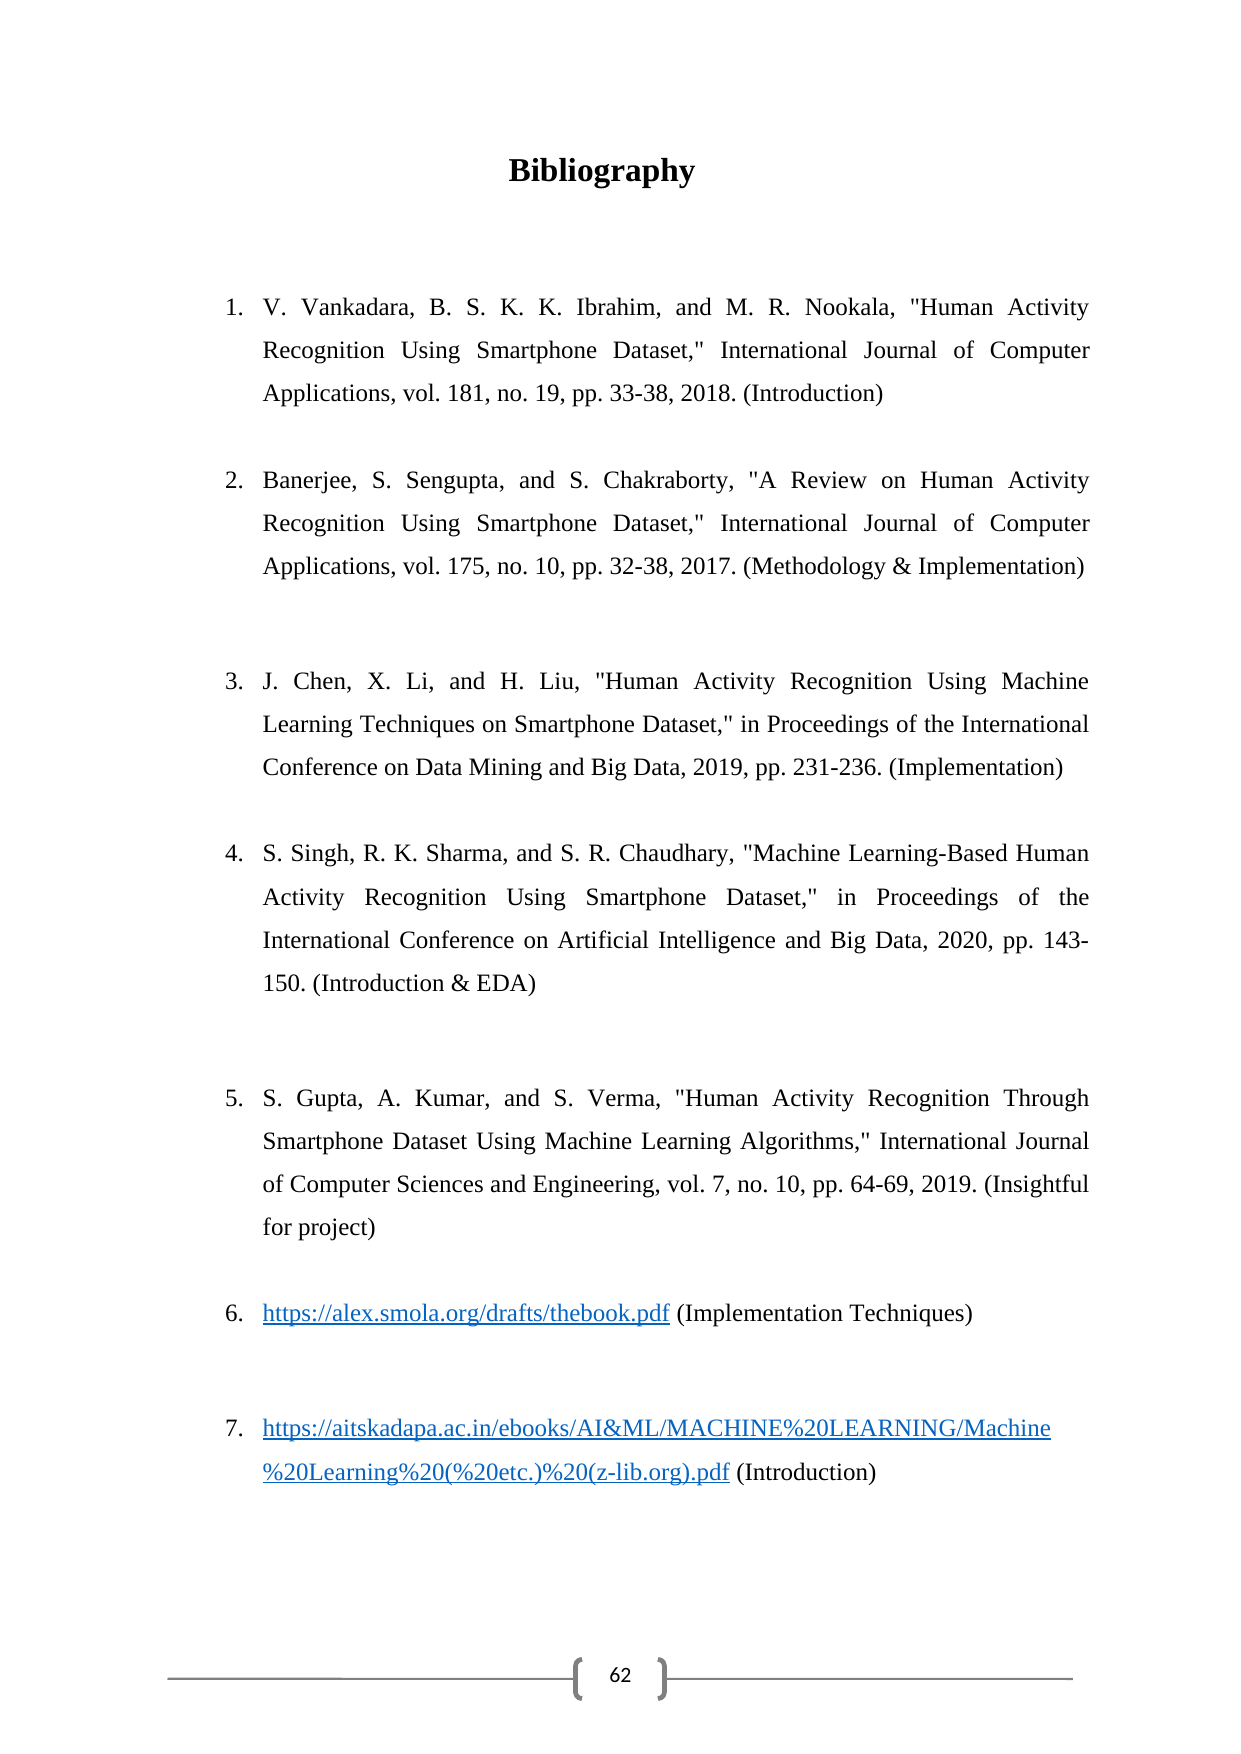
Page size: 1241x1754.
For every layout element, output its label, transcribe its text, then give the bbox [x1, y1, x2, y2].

list https://aitskadapa.ac.in/ebooks/AI&ML/MACHINE%20LEARNING/Machine%20Learning%20(%20etc.)%20(z-lib.org).pdf (Introduction) [225, 1413, 1090, 1485]
list S. Gupta, A. Kumar, and S. Verma, "Human Activity Recognition Through Smartphone Dataset Using Machine Learning Algorithms," International Journal of Computer Sciences and Engineering, vol. 7, no. 10, pp. 64-69, 2019. (Insightful for project) [225, 1083, 1090, 1241]
list Banerjee, S. Sengupta, and S. Chakraborty, "A Review on Human Activity Recognition Using Smartphone Dataset," International Journal of Computer Applications, vol. 175, no. 10, pp. 32-38, 2017. (Methodology & Implementation) [225, 465, 1090, 580]
text Bibliography [150, 150, 1090, 188]
list S. Singh, R. K. Sharma, and S. R. Chaudhary, "Machine Learning-Based Human Activity Recognition Using Smartphone Dataset," in Proceedings of the International Conference on Artificial Intelligence and Big Data, 2020, pp. 143-150. (Introduction & EDA) [225, 838, 1090, 997]
list J. Chen, X. Li, and H. Liu, "Human Activity Recognition Using Machine Learning Techniques on Smartphone Dataset," in Proceedings of the International Conference on Data Mining and Big Data, 2019, pp. 231-236. (Implementation) [225, 666, 1090, 781]
list https://alex.smola.org/drafts/thebook.pdf (Implementation Techniques) [225, 1298, 1090, 1327]
list V. Vankadara, B. S. K. K. Ibrahim, and M. R. Nookala, "Human Activity Recognition Using Smartphone Dataset," International Journal of Computer Applications, vol. 181, no. 19, pp. 33-38, 2018. (Introduction) [225, 292, 1090, 407]
